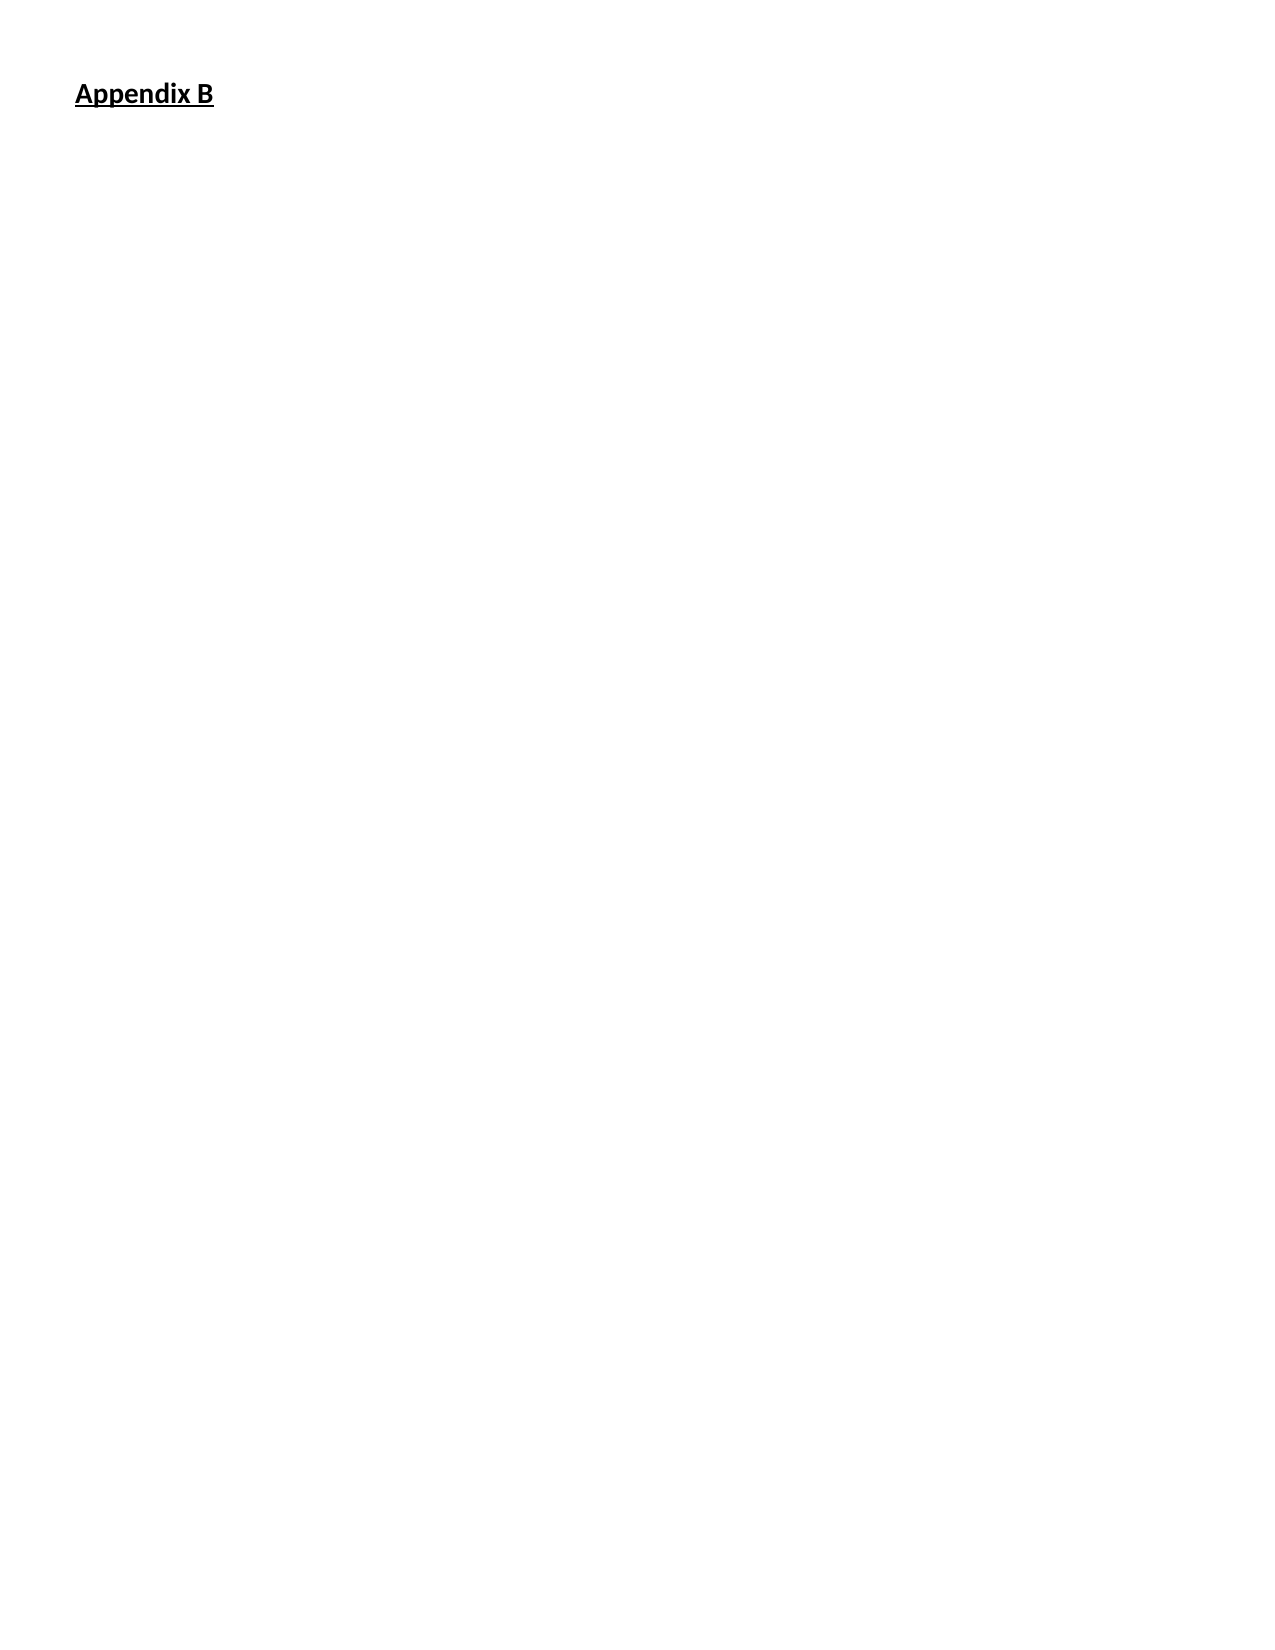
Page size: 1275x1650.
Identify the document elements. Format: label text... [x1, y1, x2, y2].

text Appendix B [75, 75, 1200, 111]
